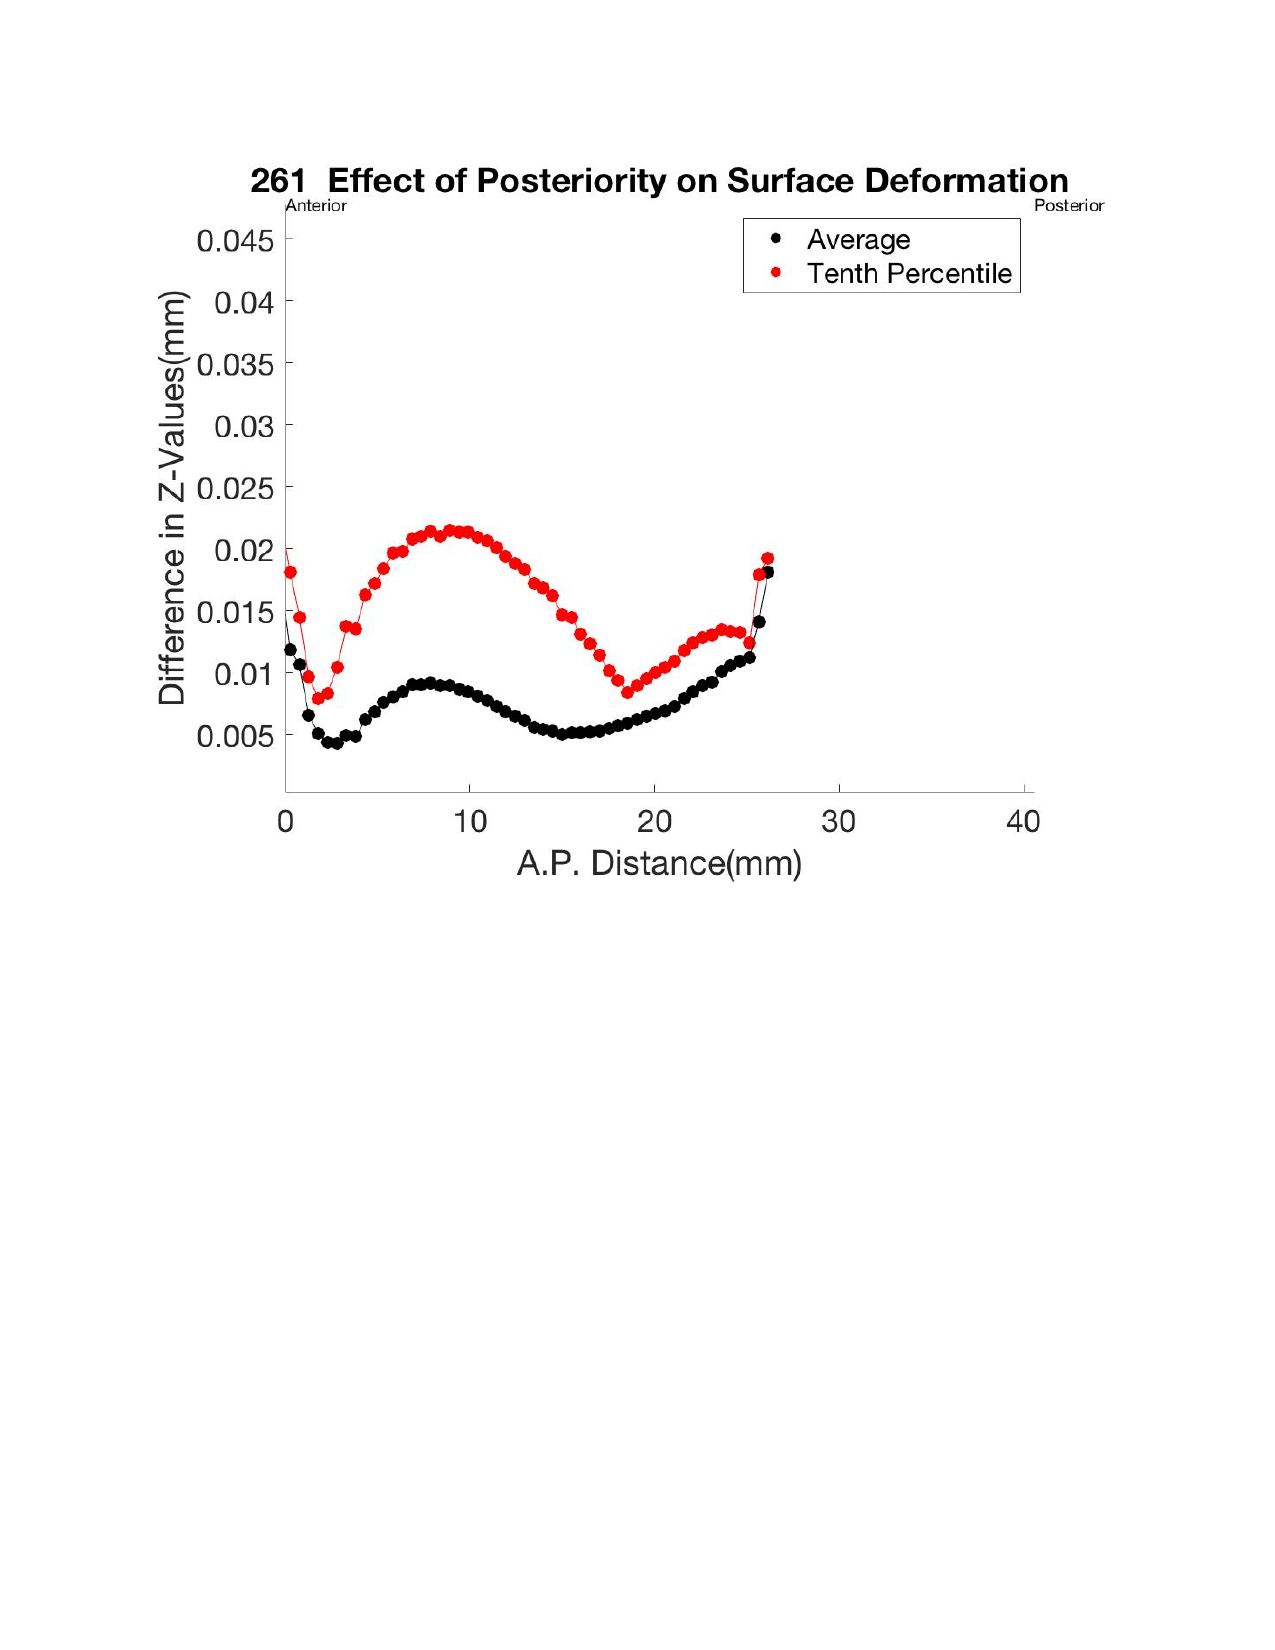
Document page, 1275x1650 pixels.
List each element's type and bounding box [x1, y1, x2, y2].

picture [150, 150, 1125, 882]
